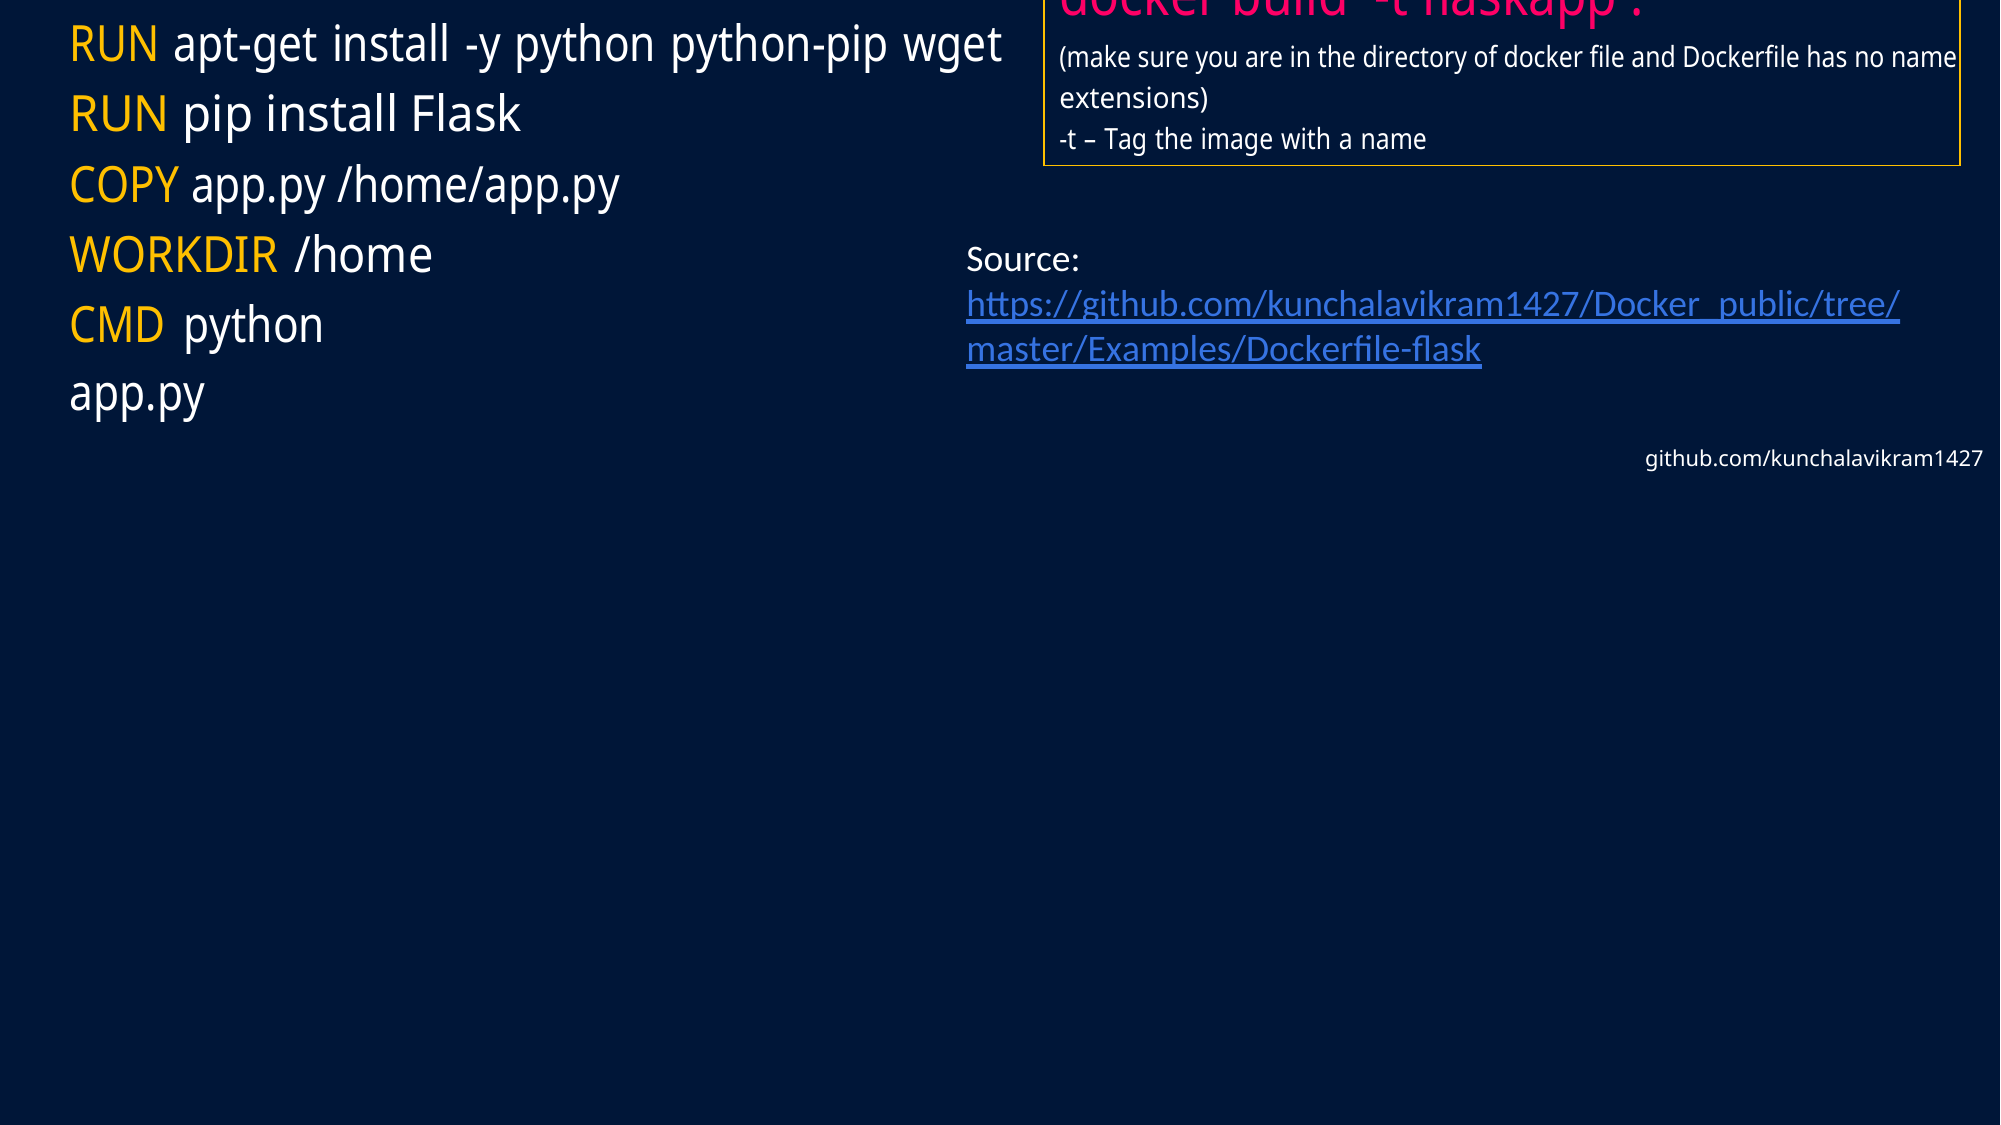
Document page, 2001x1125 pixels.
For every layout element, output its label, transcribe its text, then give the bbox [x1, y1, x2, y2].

text WORKDIR /home [69, 219, 457, 287]
text CMD python app.py [69, 289, 457, 425]
text COPY app.py /home/app.py [69, 149, 2000, 217]
text RUN apt-get install -y python python-pip wget RUN pip install Flask [69, 8, 1043, 147]
text Source: https://github.com/kunchalavikram1427/Docker_public/tree/ master/Examples/Dockerfile-flask [966, 236, 1907, 371]
text github.com/kunchalavikram1427 [0, 443, 1984, 473]
